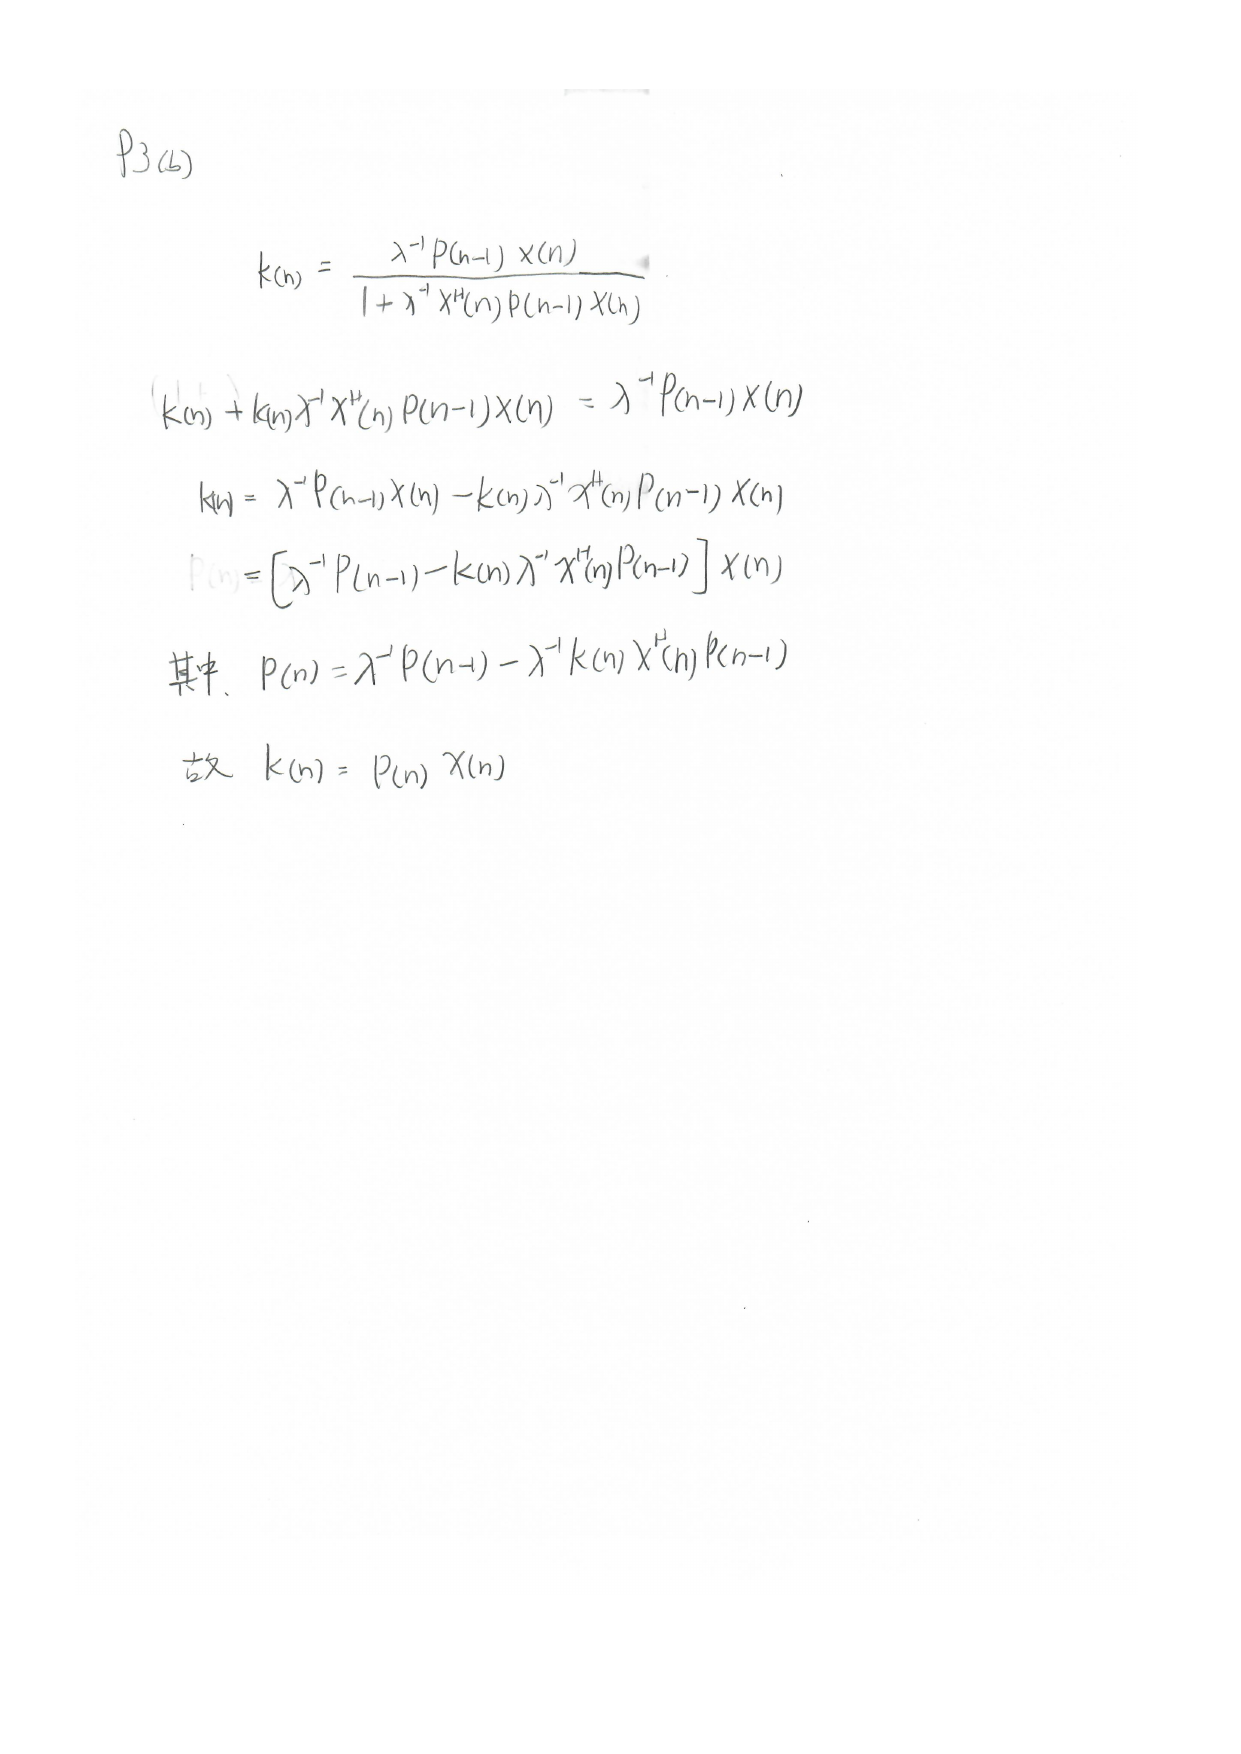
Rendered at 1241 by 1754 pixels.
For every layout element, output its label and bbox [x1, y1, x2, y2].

picture [75, 89, 1138, 1595]
